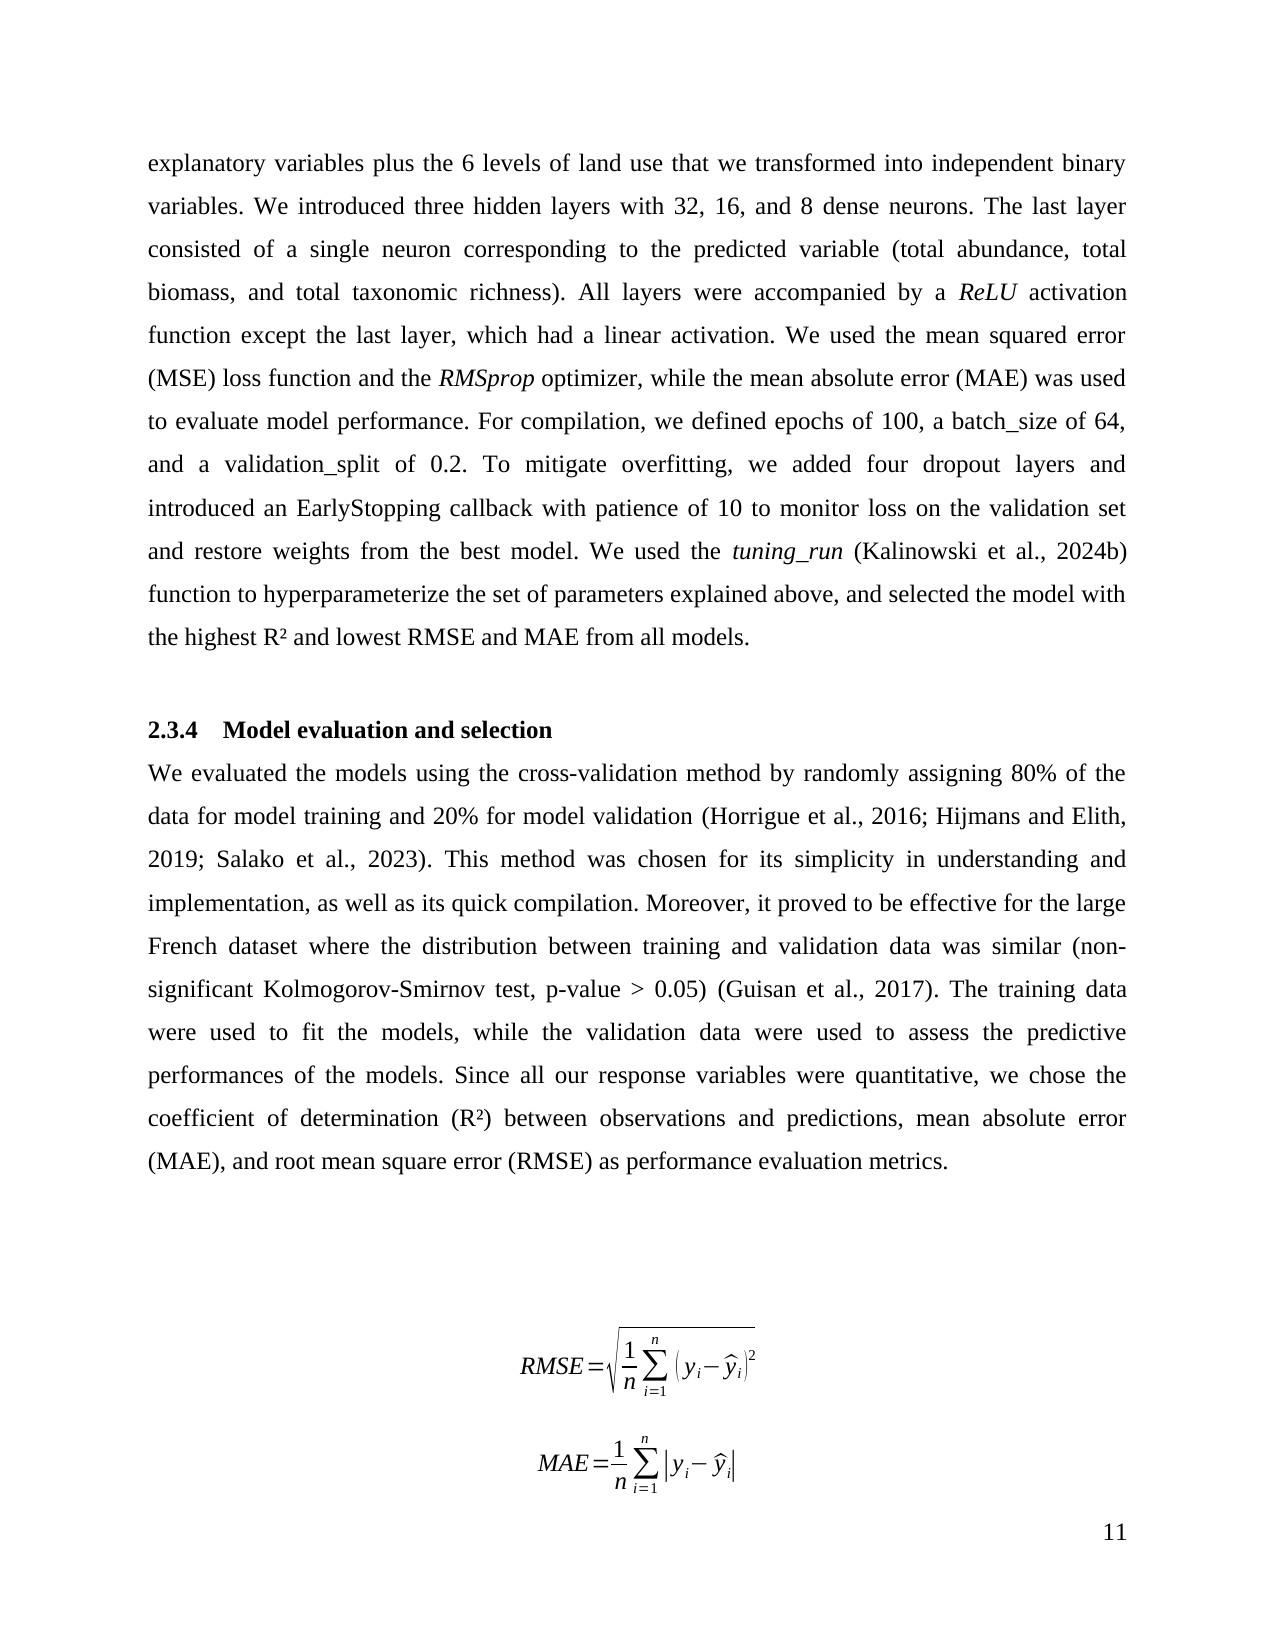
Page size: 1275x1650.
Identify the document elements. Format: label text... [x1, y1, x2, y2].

text We evaluated the models using the cross-validation method by randomly assigning 80% of the data for model training and 20% for model validation (Horrigue et al., 2016; Hijmans and Elith, 2019; Salako et al., 2023). This method was chosen for its simplicity in understanding and implementation, as well as its quick compilation. Moreover, it proved to be effective for the large French dataset where the distribution between training and validation data was similar (non-significant Kolmogorov-Smirnov test, p-value > 0.05) (Guisan et al., 2017). The training data were used to fit the models, while the validation data were used to assess the predictive performances of the models. Since all our response variables were quantitative, we chose the coefficient of determination (R²) between observations and predictions, mean absolute error (MAE), and root mean square error (RMSE) as performance evaluation metrics. [148, 758, 1127, 1175]
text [148, 148, 1127, 651]
subtitle Model evaluation and selection [148, 715, 1127, 744]
